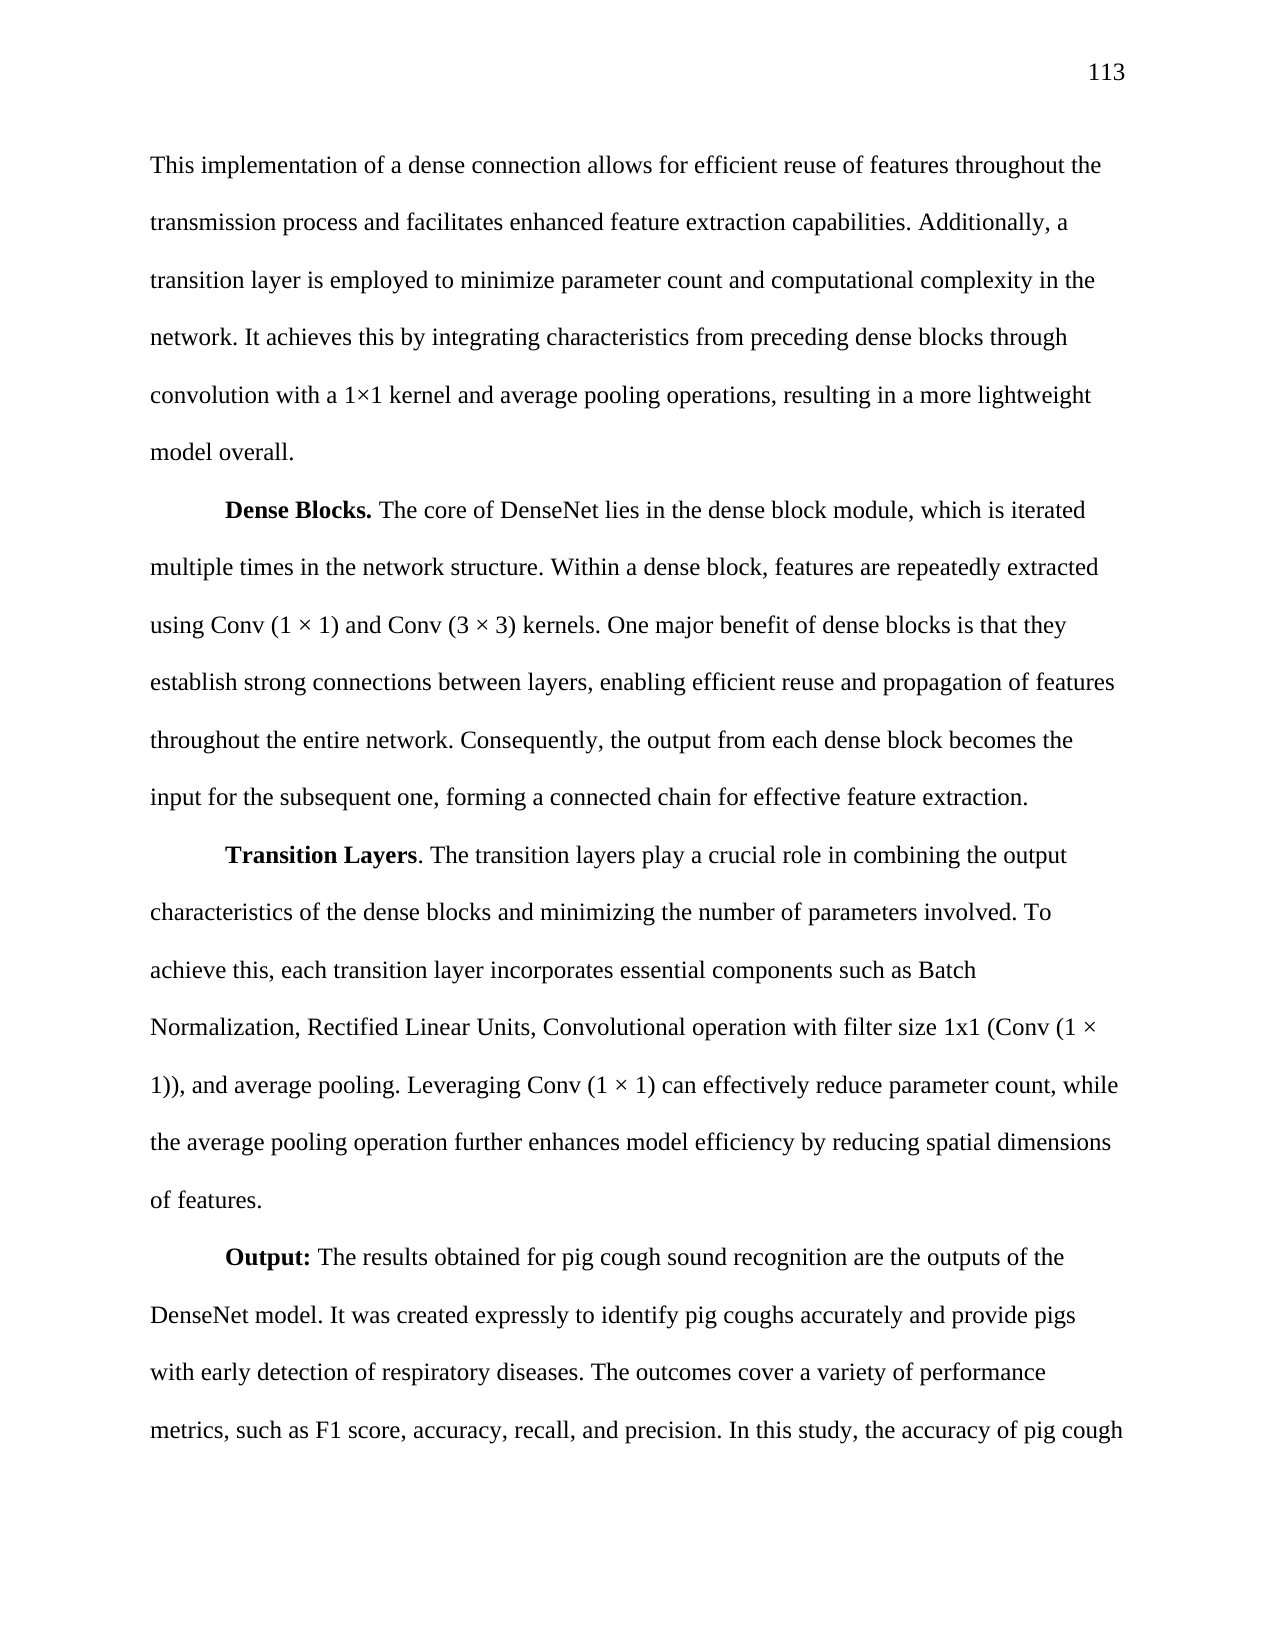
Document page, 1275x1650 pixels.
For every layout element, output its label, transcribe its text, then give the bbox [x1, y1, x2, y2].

text Transition Layers. The transition layers play a crucial role in combining the output characteristics of the dense blocks and minimizing the number of parameters involved. To achieve this, each transition layer incorporates essential components such as Batch Normalization, Rectified Linear Units, Convolutional operation with filter size 1x1 (Conv (1 × 1)), and average pooling. Leveraging Conv (1 × 1) can effectively reduce parameter count, while the average pooling operation further enhances model efficiency by reducing spatial dimensions of features. [150, 840, 1125, 1214]
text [150, 150, 1125, 466]
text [150, 1242, 1125, 1444]
text Dense Blocks. The core of DenseNet lies in the dense block module, which is iterated multiple times in the network structure. Within a dense block, features are repeatedly extracted using Conv (1 × 1) and Conv (3 × 3) kernels. One major benefit of dense blocks is that they establish strong connections between layers, enabling efficient reuse and propagation of features throughout the entire network. Consequently, the output from each dense block becomes the input for the subsequent one, forming a connected chain for effective feature extraction. [150, 495, 1125, 811]
